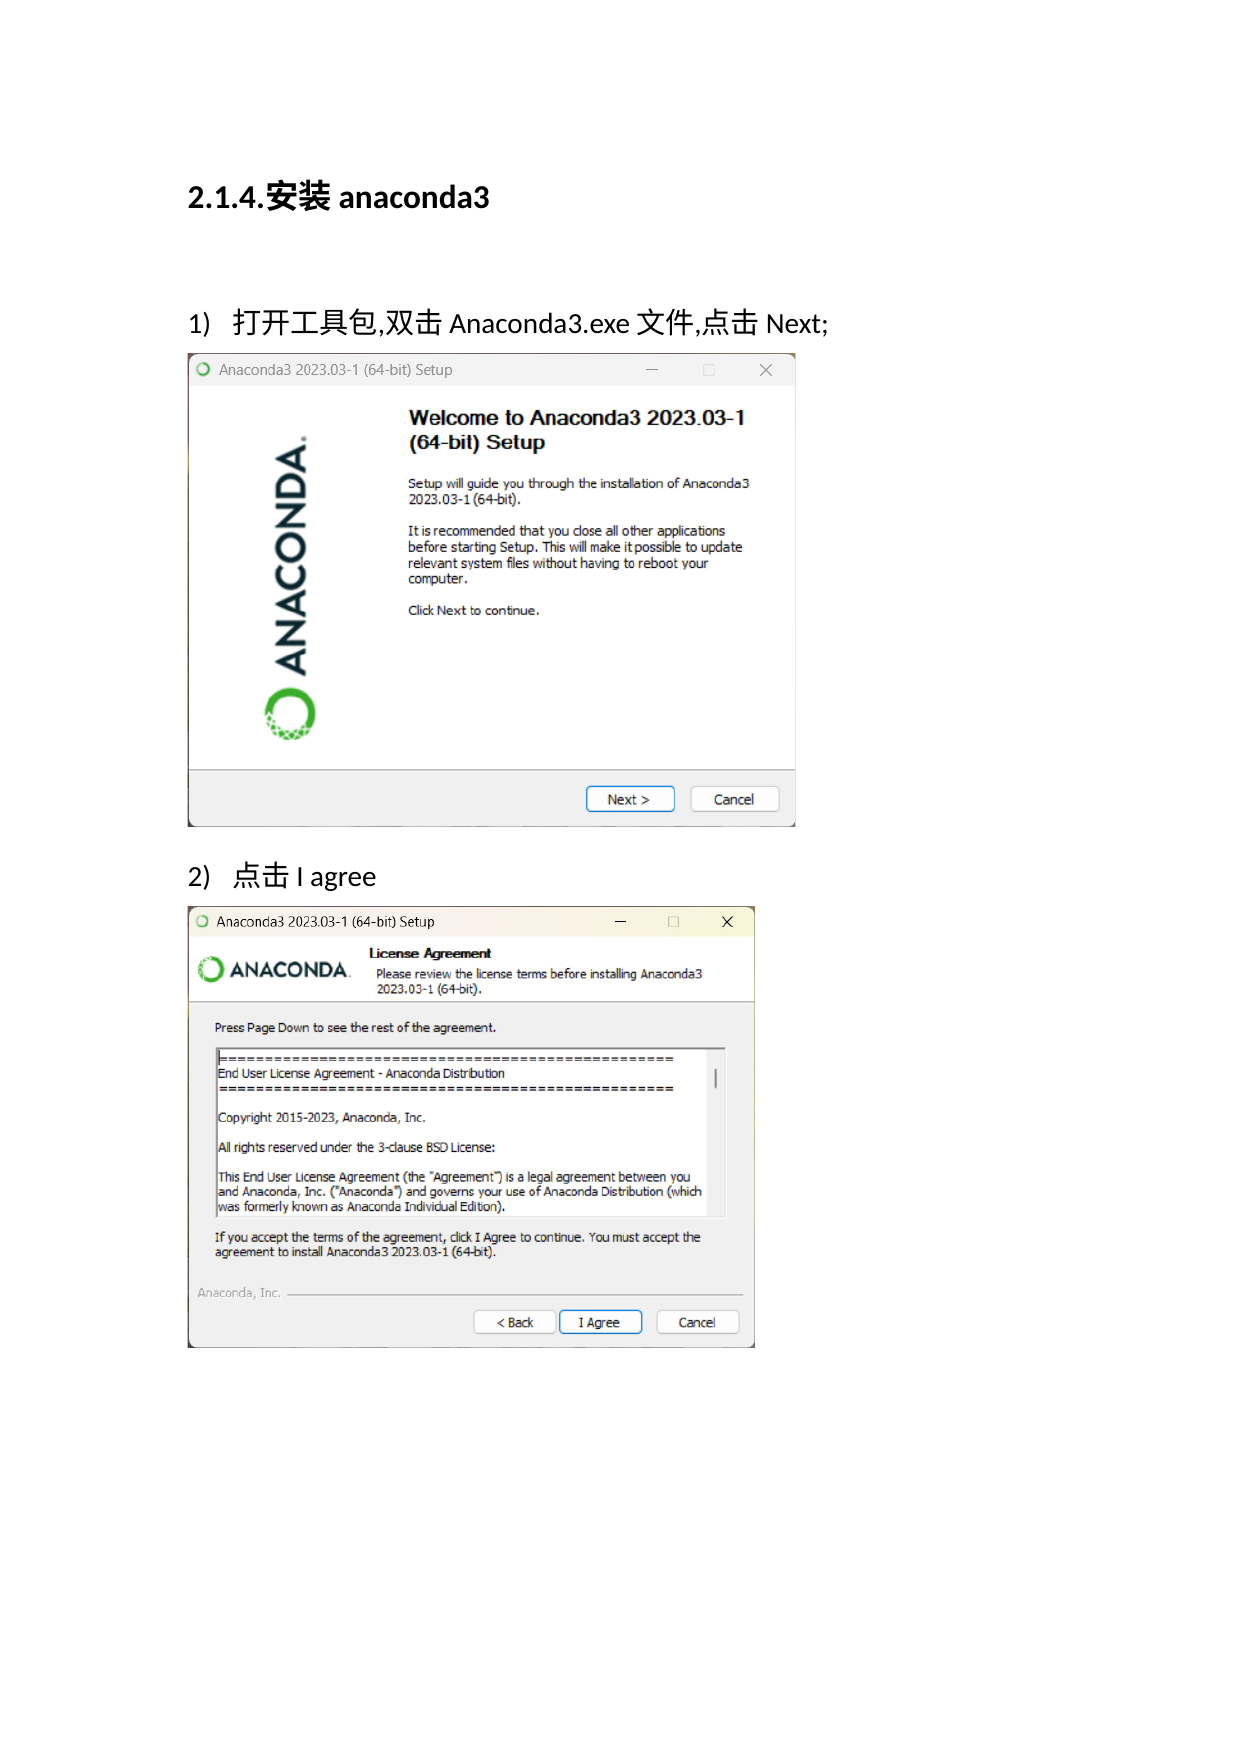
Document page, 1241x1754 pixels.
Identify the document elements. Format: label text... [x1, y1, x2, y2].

list 点击I agree [187, 841, 1053, 906]
list 打开工具包,双击Anaconda3.exe文件,点击Next; [187, 289, 1053, 354]
picture [187, 353, 796, 827]
subtitle 2.1.4.安装anaconda3 [187, 162, 1053, 227]
picture [187, 906, 755, 1348]
